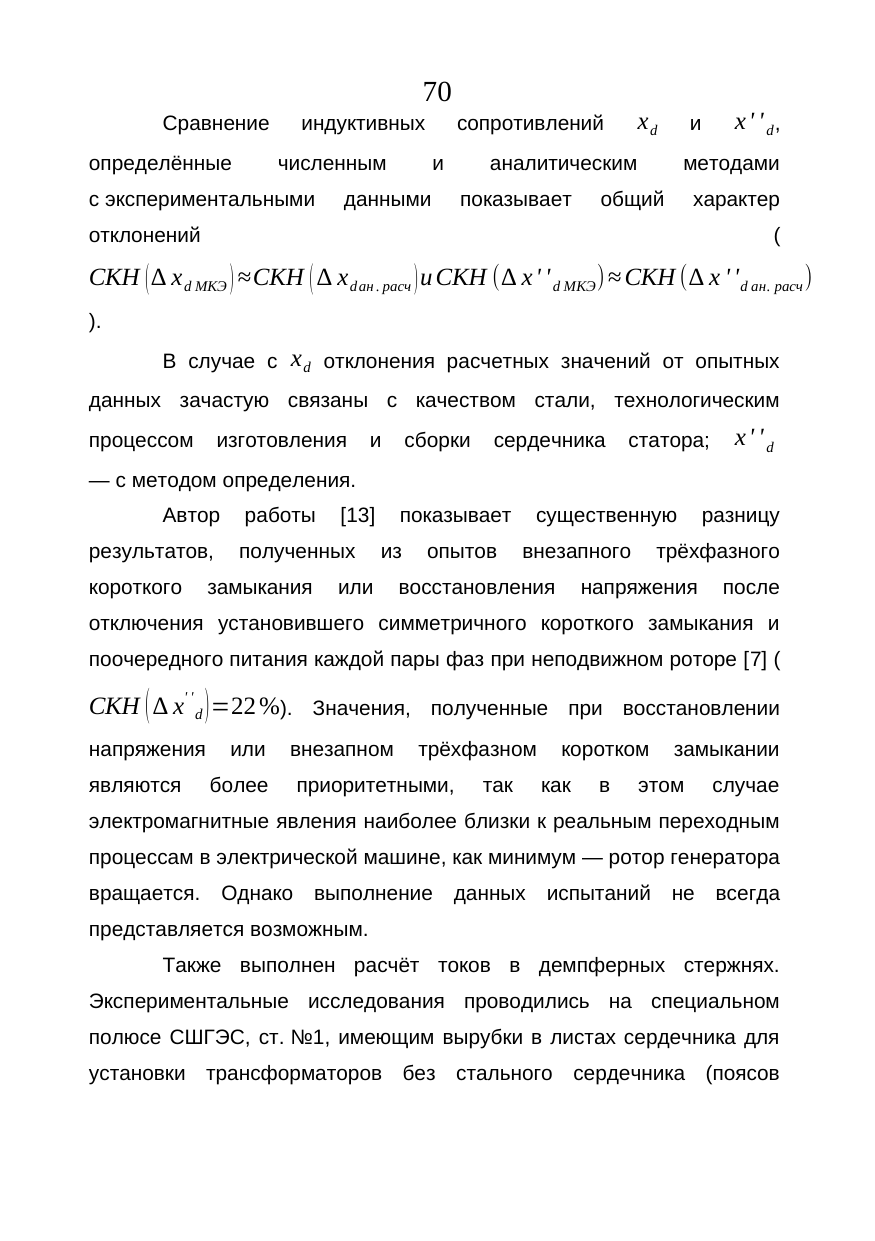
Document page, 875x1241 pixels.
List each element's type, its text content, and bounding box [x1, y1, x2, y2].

text В случае с отклонения расчетных значений от опытных данных зачастую связаны с качеством стали, технологическим процессом изготовления и сборки сердечника статора; — с методом определения. [89, 345, 780, 491]
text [89, 953, 780, 1085]
text Автор работы [13] показывает существенную разницу результатов, полученных из опытов внезапного трёхфазного короткого замыкания или восстановления напряжения после отключения установившего симметричного короткого замыкания и поочередного питания каждой пары фаз при неподвижном роторе [7] (). Значения, полученные при восстановлении напряжения или внезапном трёхфазном коротком замыкании являются более приоритетными, так как в этом случае электромагнитные явления наиболее близки к реальным переходным процессам в электрической машине, как минимум — ротор генератора вращается. Однако выполнение данных испытаний не всегда представляется возможным. [89, 503, 780, 941]
text Сравнение индуктивных сопротивлений и , определённые численным и аналитическим методами с экспериментальными данными показывает общий характер отклонений (). [89, 107, 780, 333]
